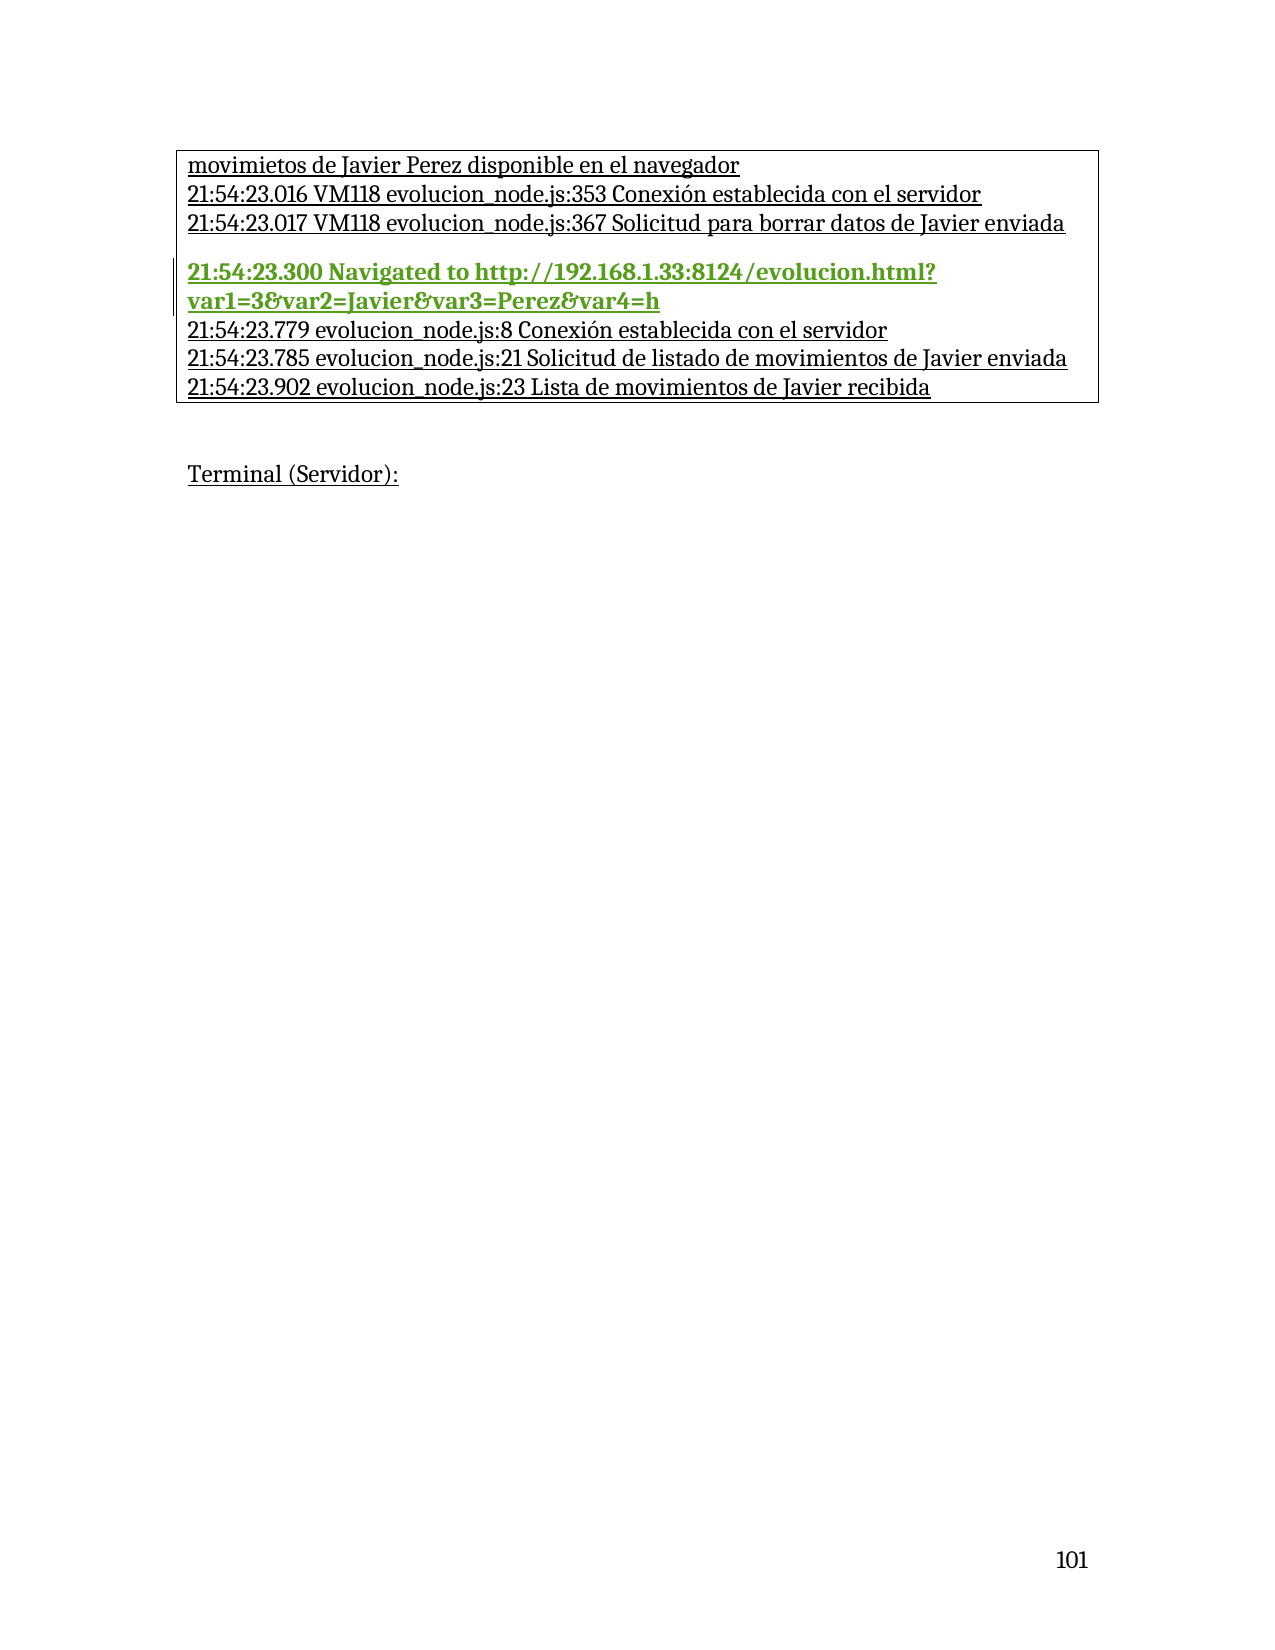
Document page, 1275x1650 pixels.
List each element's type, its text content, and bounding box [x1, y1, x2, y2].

text Terminal (Servidor): [187, 460, 1087, 489]
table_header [177, 151, 1098, 402]
